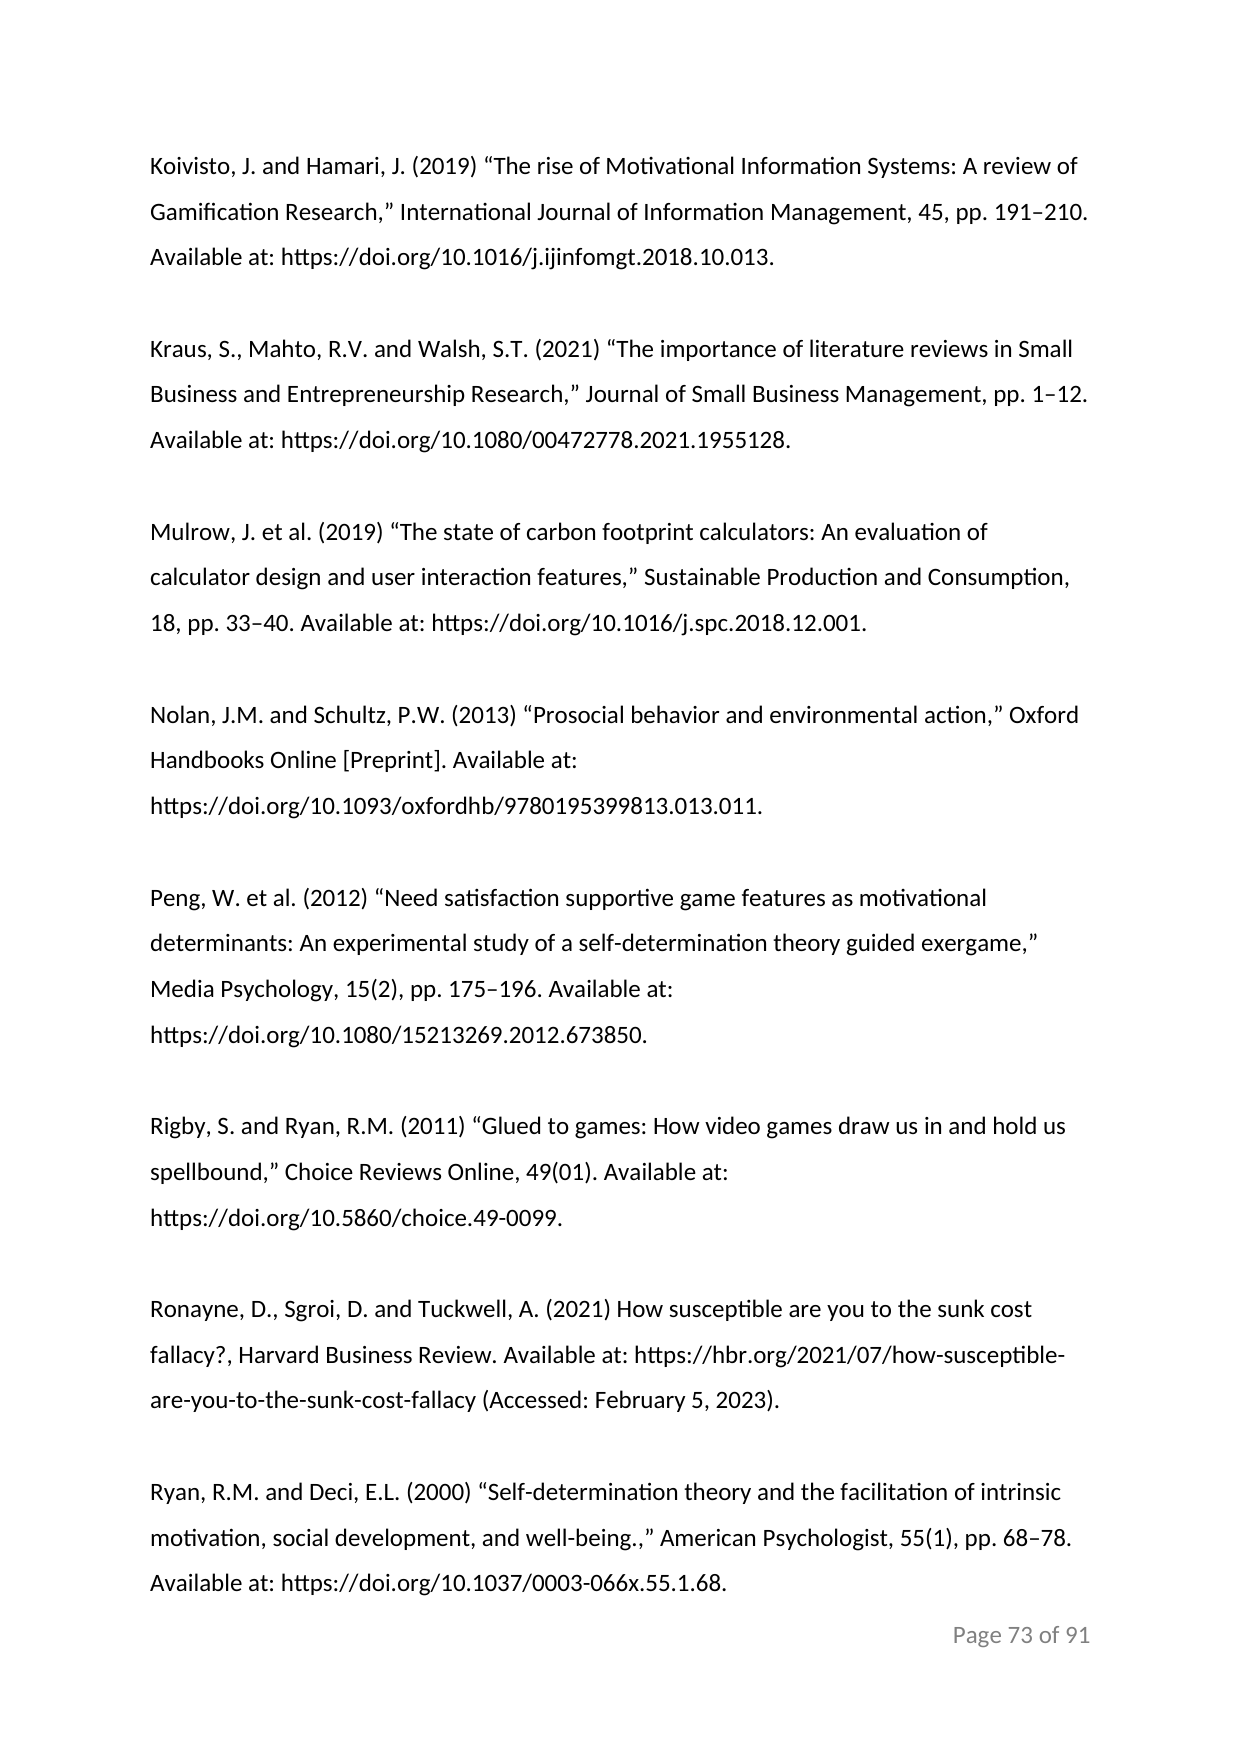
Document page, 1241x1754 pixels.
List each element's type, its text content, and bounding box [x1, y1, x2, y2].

text Koivisto, J. and Hamari, J. (2019) “The rise of Motivational Information Systems: A review of Gamification Research,” International Journal of Information Management, 45, pp. 191–210. Available at: https://doi.org/10.1016/j.ijinfomgt.2018.10.013. [150, 150, 1090, 272]
text Ryan, R.M. and Deci, E.L. (2000) “Self-determination theory and the facilitation of intrinsic motivation, social development, and well-being.,” American Psychologist, 55(1), pp. 68–78. Available at: https://doi.org/10.1037/0003-066x.55.1.68. [150, 1476, 1090, 1598]
text Mulrow, J. et al. (2019) “The state of carbon footprint calculators: An evaluation of calculator design and user interaction features,” Sustainable Production and Consumption, 18, pp. 33–40. Available at: https://doi.org/10.1016/j.spc.2018.12.001. [150, 516, 1090, 638]
text Nolan, J.M. and Schultz, P.W. (2013) “Prosocial behavior and environmental action,” Oxford Handbooks Online [Preprint]. Available at: https://doi.org/10.1093/oxfordhb/9780195399813.013.011. [150, 699, 1090, 821]
text Rigby, S. and Ryan, R.M. (2011) “Glued to games: How video games draw us in and hold us spellbound,” Choice Reviews Online, 49(01). Available at: https://doi.org/10.5860/choice.49-0099. [150, 1110, 1090, 1232]
text Peng, W. et al. (2012) “Need satisfaction supportive game features as motivational determinants: An experimental study of a self-determination theory guided exergame,” Media Psychology, 15(2), pp. 175–196. Available at: https://doi.org/10.1080/15213269.2012.673850. [150, 882, 1090, 1049]
text Kraus, S., Mahto, R.V. and Walsh, S.T. (2021) “The importance of literature reviews in Small Business and Entrepreneurship Research,” Journal of Small Business Management, pp. 1–12. Available at: https://doi.org/10.1080/00472778.2021.1955128. [150, 333, 1090, 455]
text Ronayne, D., Sgroi, D. and Tuckwell, A. (2021) How susceptible are you to the sunk cost fallacy?, Harvard Business Review. Available at: https://hbr.org/2021/07/how-susceptible-are-you-to-the-sunk-cost-fallacy (Accessed: February 5, 2023). [150, 1293, 1090, 1415]
